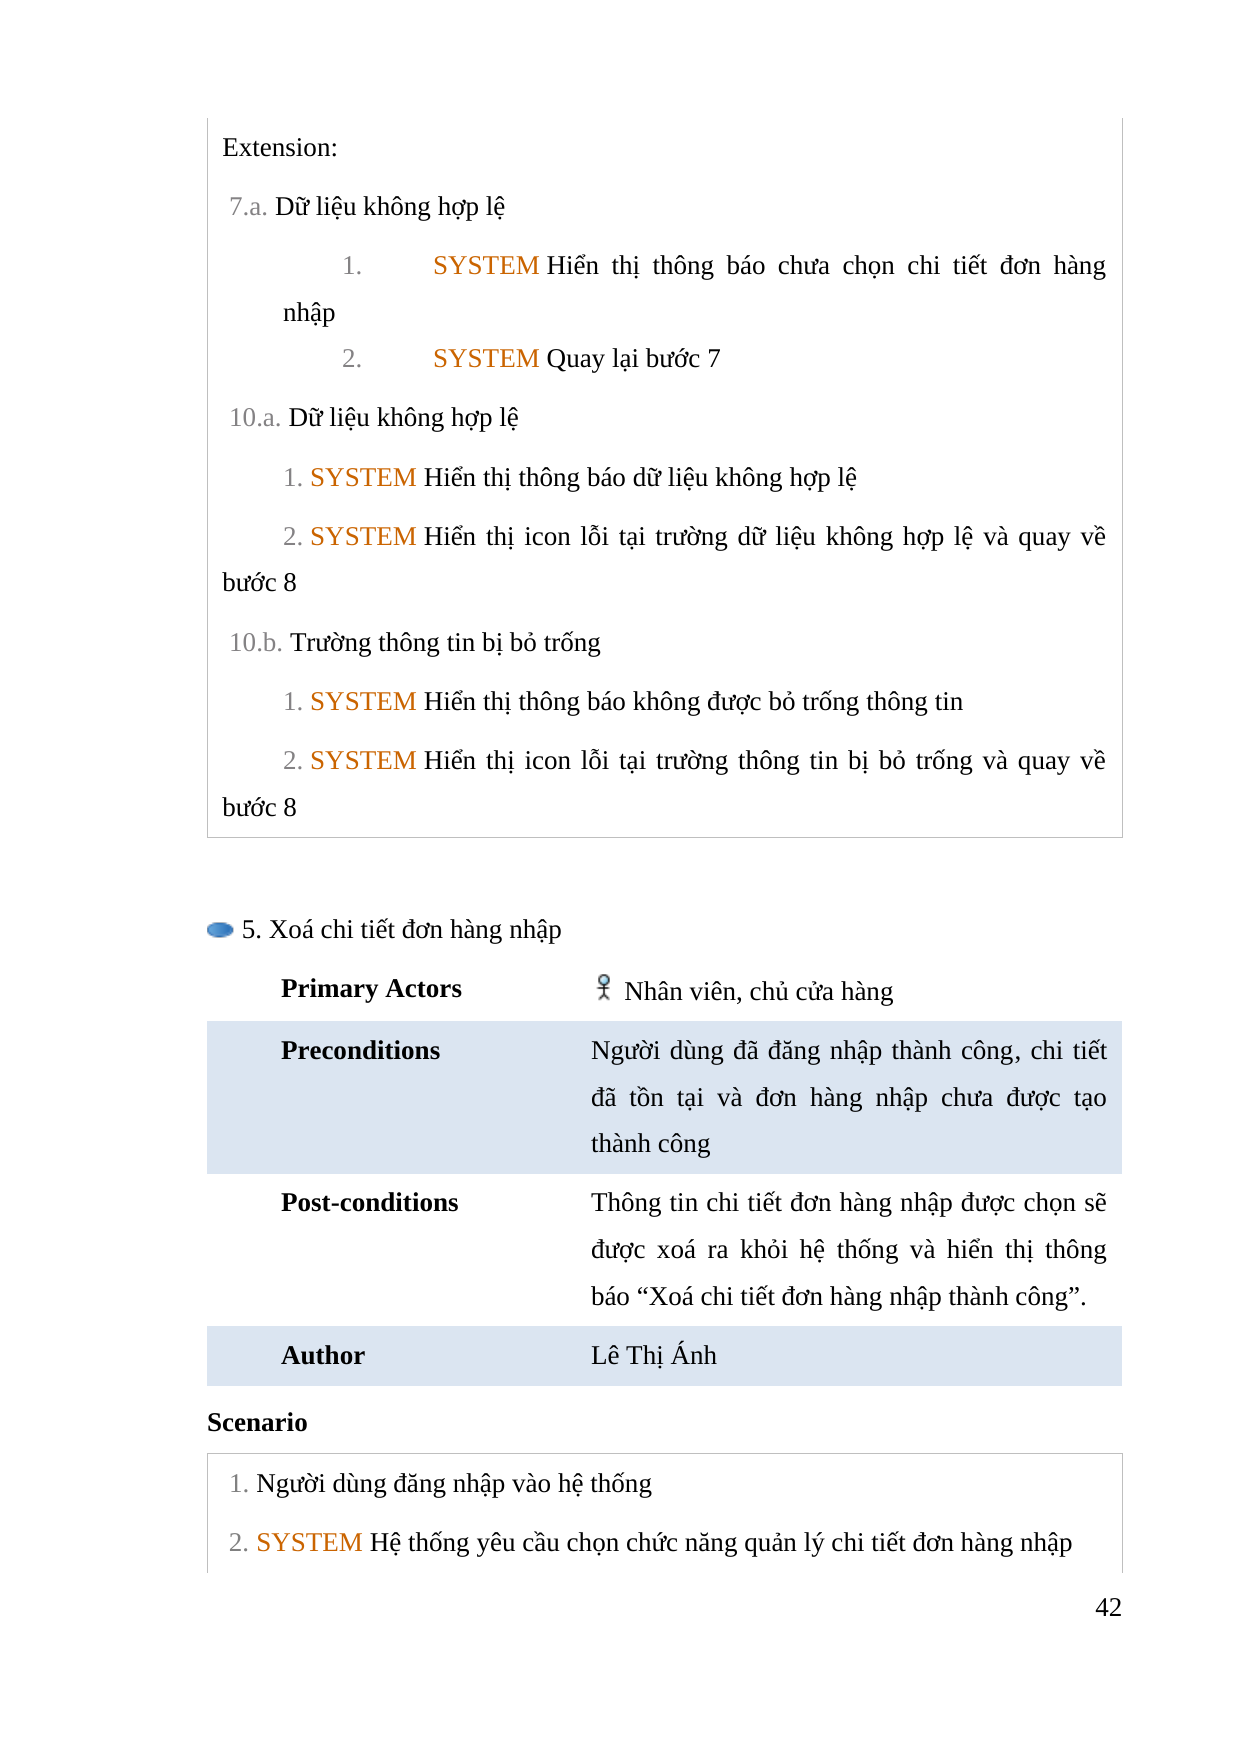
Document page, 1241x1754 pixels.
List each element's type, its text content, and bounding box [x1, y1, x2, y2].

table_cell Preconditions [207, 1021, 515, 1174]
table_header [208, 1454, 1122, 1572]
text 5. Xoá chi tiết đơn hàng nhập [207, 910, 1122, 944]
table_cell 1. SYSTEM Hiển thị thông báo dữ liệu không hợp lệ 2. SYSTEM Hiển thị icon lỗi tại trường dữ liệu không hợp lệ và quay về bước 8 10.b. Trường thông tin bị bỏ trống 1. SYSTEM Hiển thị thông báo không được bỏ trống thông tin 2. SYSTEM Hiển thị icon lỗi tại trường thông tin bị bỏ trống và quay về bước 8 [208, 448, 1122, 837]
table_cell Extension: 7.a. Dữ liệu không hợp lệ SYSTEM Hiển thị thông báo chưa chọn chi tiết đơn hàng nhập SYSTEM Quay lại bước 7 [208, 118, 1122, 389]
table_cell Thông tin chi tiết đơn hàng nhập được chọn sẽ được xoá ra khỏi hệ thống và hiển thị thông báo “Xoá chi tiết đơn hàng nhập thành công”. [515, 1174, 1122, 1326]
table_header Primary Actors [207, 960, 515, 1021]
table_cell Người dùng đã đăng nhập thành công, chi tiết đã tồn tại và đơn hàng nhập chưa được tạo thành công [515, 1021, 1122, 1174]
picture [206, 915, 235, 939]
table_cell Author [207, 1326, 515, 1386]
subtitle Scenario [207, 1406, 1122, 1438]
picture [589, 973, 618, 1001]
table_cell Lê Thị Ánh [515, 1326, 1122, 1386]
table_header Nhân viên, chủ cửa hàng [515, 960, 1122, 1021]
table_cell 10.a. Dữ liệu không hợp lệ [208, 389, 1122, 448]
table_cell Post-conditions [207, 1174, 515, 1326]
